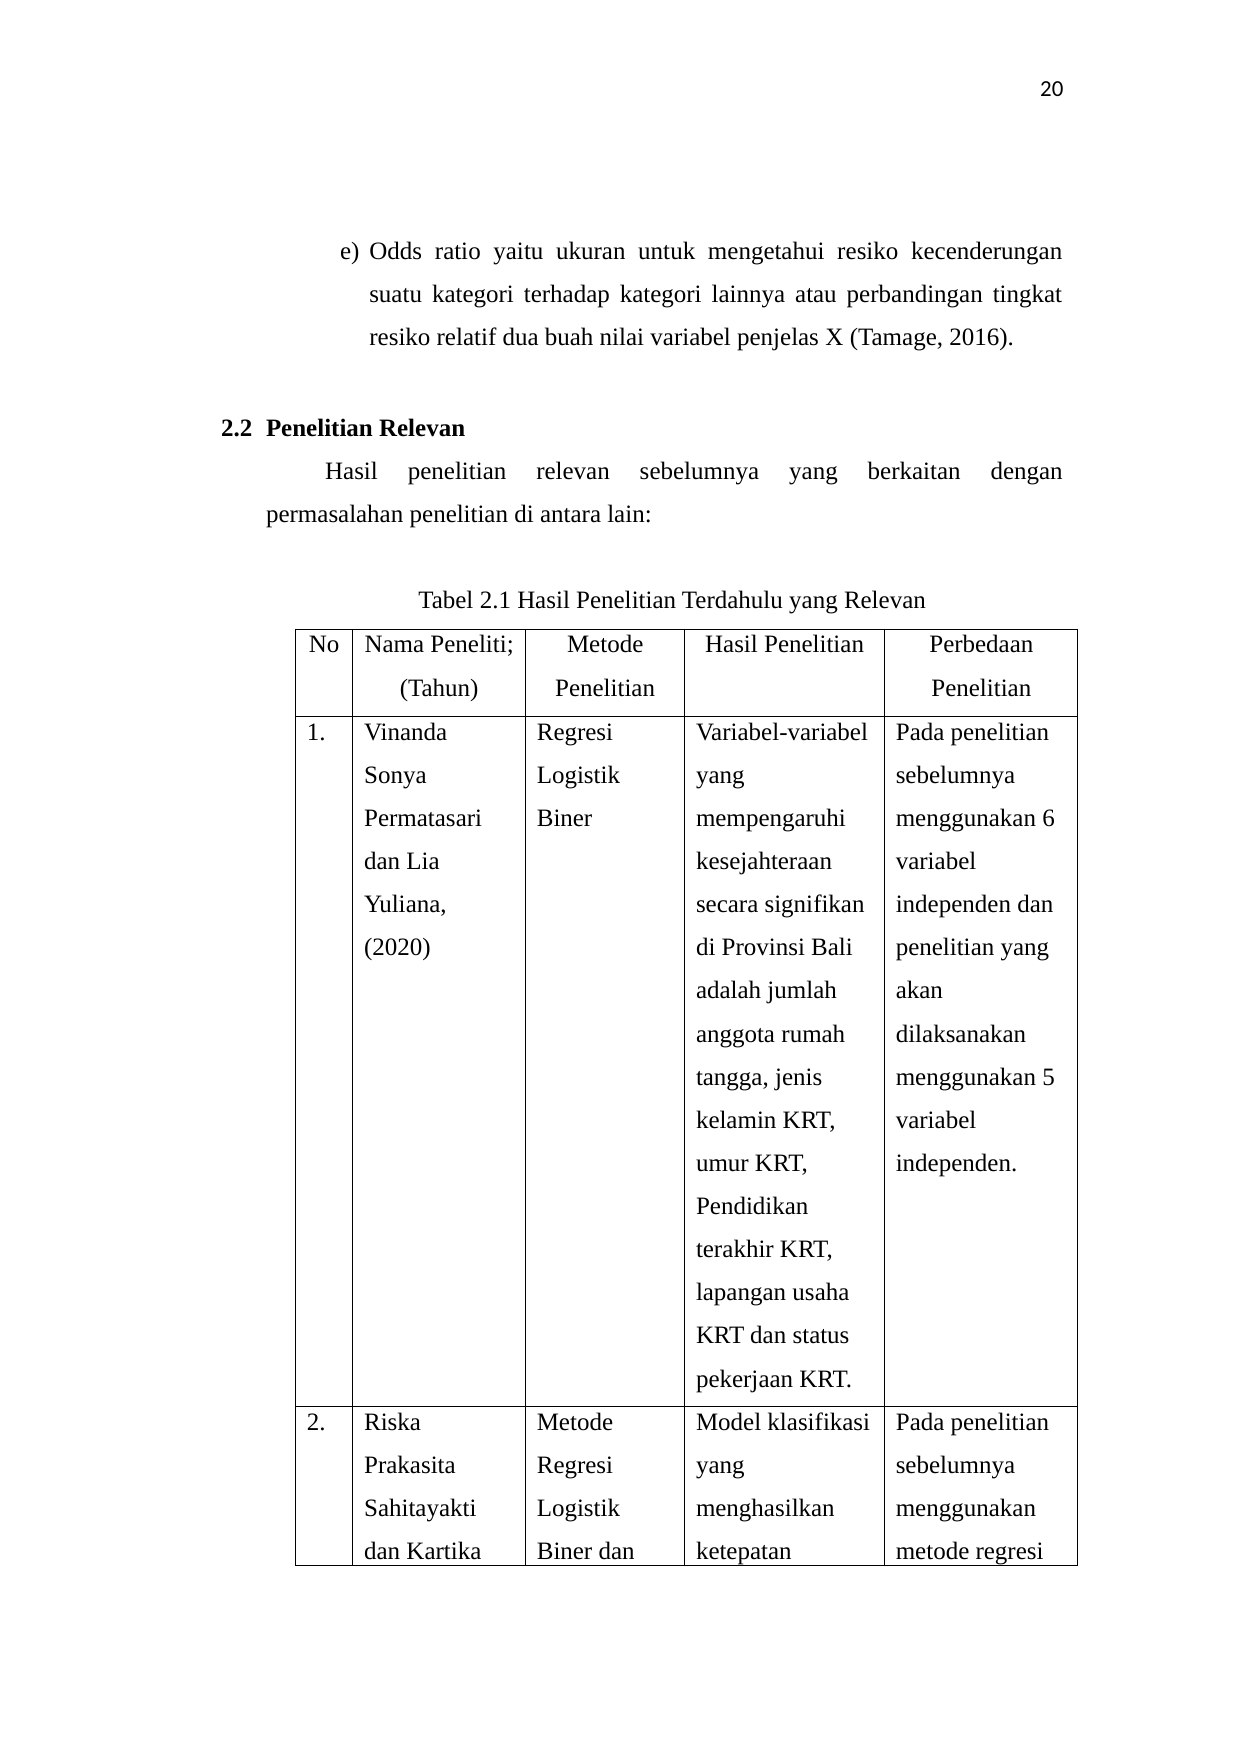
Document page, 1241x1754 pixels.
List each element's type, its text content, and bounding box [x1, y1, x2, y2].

list Odds ratio yaitu ukuran untuk mengetahui resiko kecenderungan suatu kategori terhadap kategori lainnya atau perbandingan tingkat resiko relatif dua buah nilai variabel penjelas X . [340, 236, 1063, 351]
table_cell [885, 1407, 1077, 1565]
table_header Nama Peneliti; (Tahun) [353, 630, 525, 716]
table_header Perbedaan Penelitian [885, 630, 1077, 716]
table_cell Vinanda Sonya Permatasari dan Lia Yuliana, (2020) [353, 717, 525, 1406]
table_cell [526, 1407, 684, 1565]
subtitle Penelitian Relevan [236, 413, 1063, 442]
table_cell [353, 1407, 525, 1565]
table_header Metode Penelitian [526, 630, 684, 716]
table_cell 1. [296, 717, 352, 1406]
table_header No [296, 630, 352, 716]
table_cell 2. [296, 1407, 352, 1565]
text Hasil penelitian relevan sebelumnya yang berkaitan dengan permasalahan penelitian di antara lain: [266, 456, 1063, 528]
table_cell Regresi Logistik Biner [526, 717, 684, 1406]
table_header Hasil Penelitian [685, 630, 884, 716]
text Tabel 2.1 Hasil Penelitian Terdahulu yang Relevan [281, 585, 1063, 614]
table_cell Pada penelitian sebelumnya menggunakan 6 variabel independen dan penelitian yang akan dilaksanakan menggunakan 5 variabel independen. [885, 717, 1077, 1406]
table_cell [685, 1407, 884, 1565]
table_cell Variabel-variabel yang mempengaruhi kesejahteraan secara signifikan di Provinsi Bali adalah jumlah anggota rumah tangga, jenis kelamin KRT, umur KRT, Pendidikan terakhir KRT, lapangan usaha KRT dan status pekerjaan KRT. [685, 717, 884, 1406]
